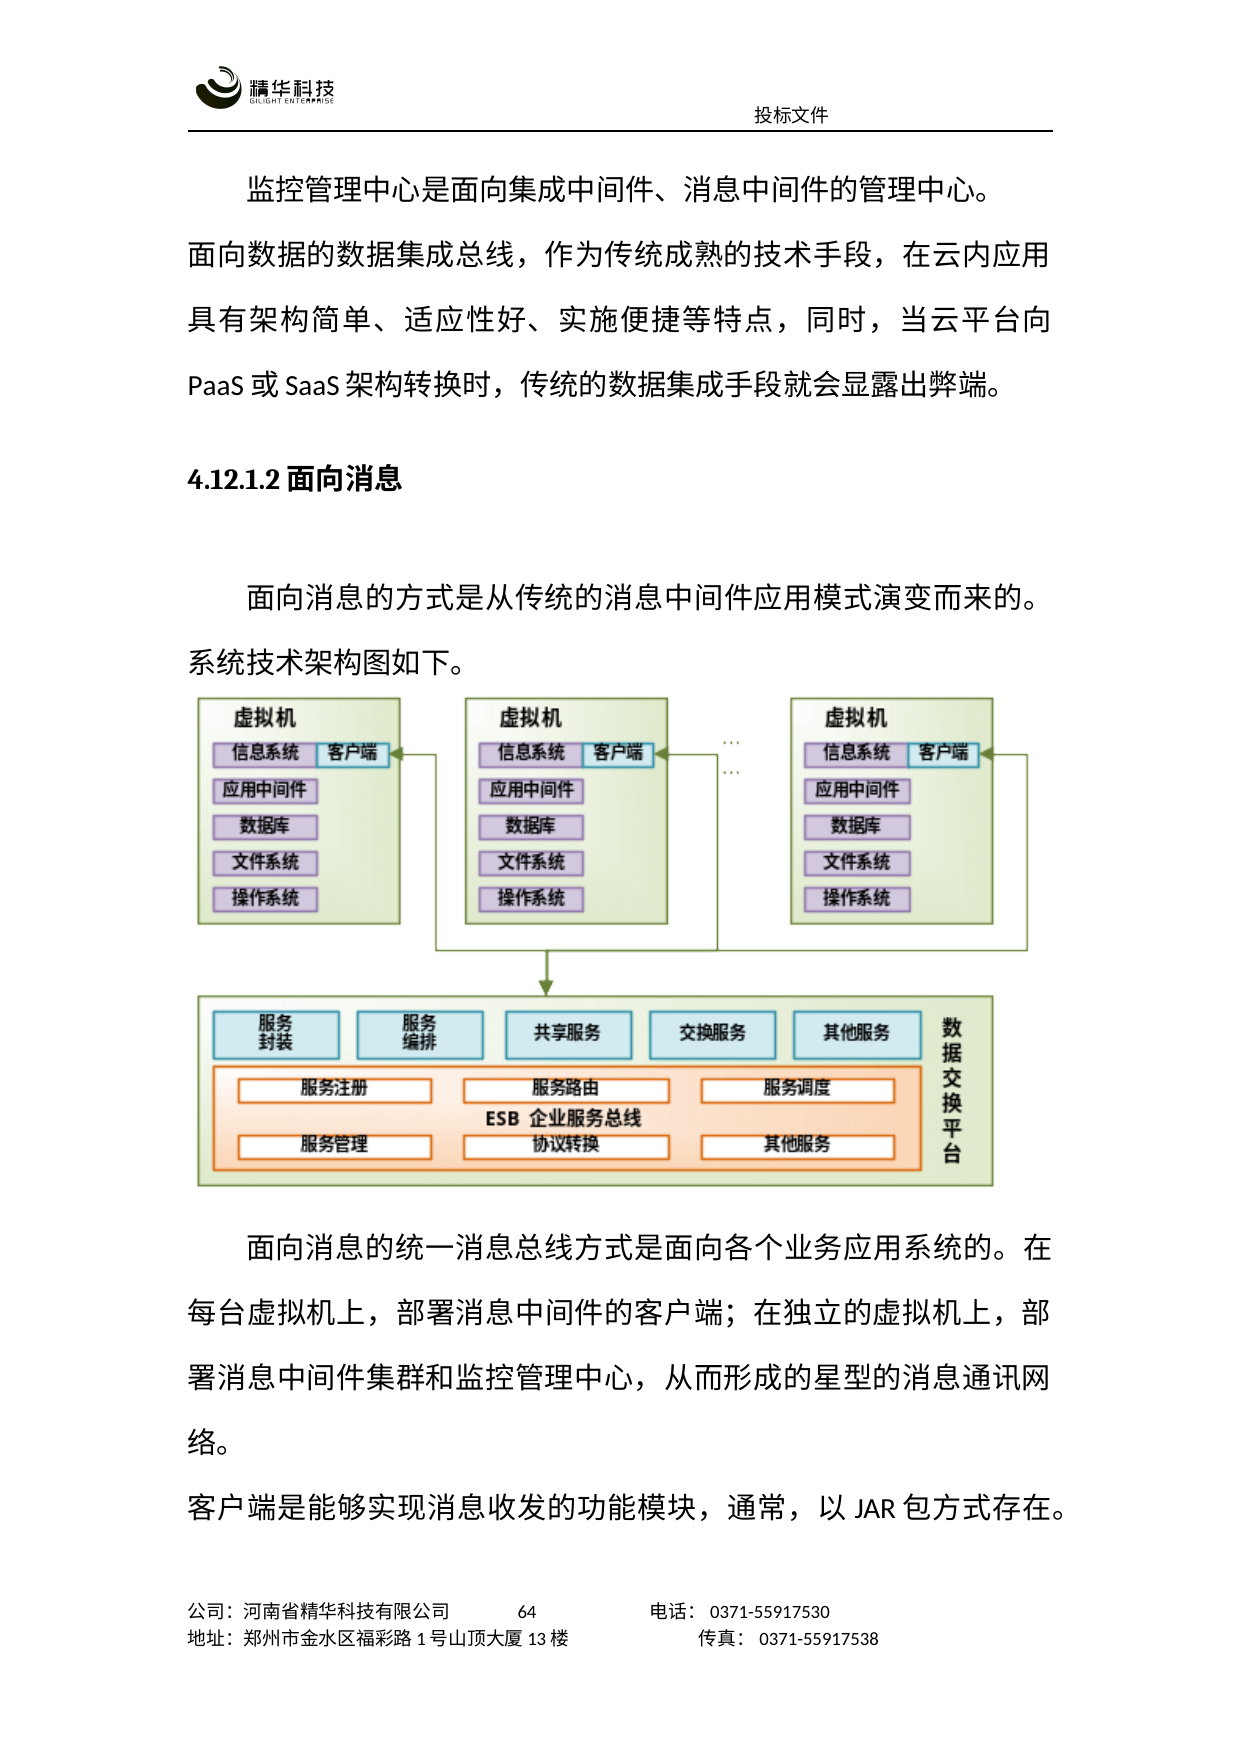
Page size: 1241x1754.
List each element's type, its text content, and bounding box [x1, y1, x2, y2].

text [187, 1473, 1053, 1538]
text 面向消息的方式是从传统的消息中间件应用模式演变而来的。系统技术架构图如下。 [187, 563, 1053, 693]
text 监控管理中心是面向集成中间件、消息中间件的管理中心。 [187, 155, 1053, 220]
text 面向消息的统一消息总线方式是面向各个业务应用系统的。在每台虚拟机上，部署消息中间件的客户端；在独立的虚拟机上，部署消息中间件集群和监控管理中心，从而形成的星型的消息通讯网络。 [187, 1213, 1053, 1473]
subtitle 4.12.1.2 面向消息 [187, 444, 1053, 509]
text 面向数据的数据集成总线，作为传统成熟的技术手段，在云内应用具有架构简单、适应性好、实施便捷等特点，同时，当云平台向PaaS或SaaS架构转换时，传统的数据集成手段就会显露出弊端。 [187, 220, 1053, 415]
